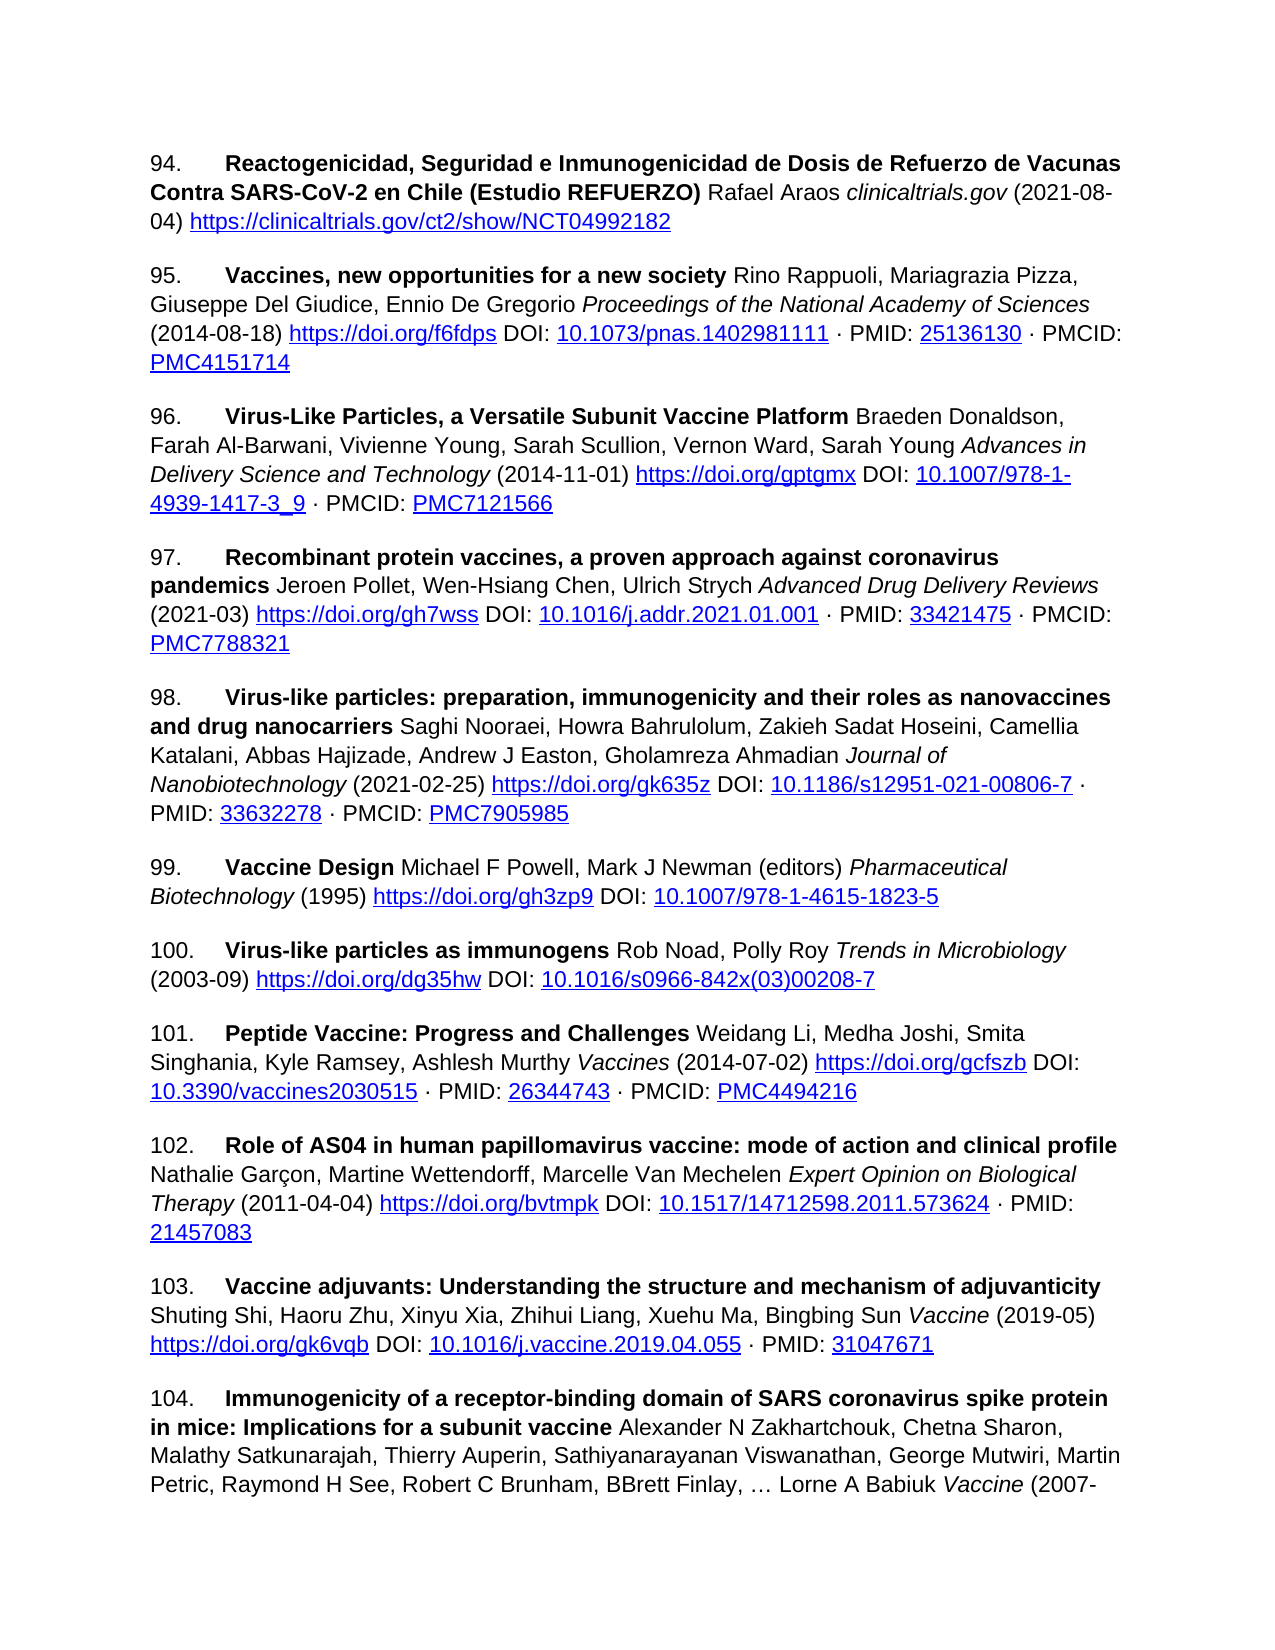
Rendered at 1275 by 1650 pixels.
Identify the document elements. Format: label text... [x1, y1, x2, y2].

text 103. Vaccine adjuvants: Understanding the structure and mechanism of adjuvanticity Shuting Shi, Haoru Zhu, Xinyu Xia, Zhihui Liang, Xuehu Ma, Bingbing Sun Vaccine (2019-05) https://doi.org/gk6vqb DOI: 10.1016/j.vaccine.2019.04.055 · PMID: 31047671 [150, 1273, 1125, 1357]
text 96. Virus-Like Particles, a Versatile Subunit Vaccine Platform Braeden Donaldson, Farah Al-Barwani, Vivienne Young, Sarah Scullion, Vernon Ward, Sarah Young Advances in Delivery Science and Technology (2014-11-01) https://doi.org/gptgmx DOI: 10.1007/978-1-4939-1417-3_9 · PMCID: PMC7121566 [150, 403, 1125, 516]
text 102. Role of AS04 in human papillomavirus vaccine: mode of action and clinical profile Nathalie Garçon, Martine Wettendorff, Marcelle Van Mechelen Expert Opinion on Biological Therapy (2011-04-04) https://doi.org/bvtmpk DOI: 10.1517/14712598.2011.573624 · PMID: 21457083 [150, 1132, 1125, 1245]
text 99. Vaccine Design Michael F Powell, Mark J Newman (editors) Pharmaceutical Biotechnology (1995) https://doi.org/gh3zp9 DOI: 10.1007/978-1-4615-1823-5 [150, 854, 1125, 909]
text 97. Recombinant protein vaccines, a proven approach against coronavirus pandemics Jeroen Pollet, Wen-Hsiang Chen, Ulrich Strych Advanced Drug Delivery Reviews (2021-03) https://doi.org/gh7wss DOI: 10.1016/j.addr.2021.01.001 · PMID: 33421475 · PMCID: PMC7788321 [150, 543, 1125, 657]
text 101. Peptide Vaccine: Progress and Challenges Weidang Li, Medha Joshi, Smita Singhania, Kyle Ramsey, Ashlesh Murthy Vaccines (2014-07-02) https://doi.org/gcfszb DOI: 10.3390/vaccines2030515 · PMID: 26344743 · PMCID: PMC4494216 [150, 1020, 1125, 1104]
text 94. Reactogenicidad, Seguridad e Inmunogenicidad de Dosis de Refuerzo de Vacunas Contra SARS-CoV-2 en Chile (Estudio REFUERZO) Rafael Araos clinicaltrials.gov (2021-08-04) https://clinicaltrials.gov/ct2/show/NCT04992182 [150, 150, 1125, 234]
text 100. Virus-like particles as immunogens Rob Noad, Polly Roy Trends in Microbiology (2003-09) https://doi.org/dg35hw DOI: 10.1016/s0966-842x(03)00208-7 [150, 937, 1125, 992]
text 98. Virus-like particles: preparation, immunogenicity and their roles as nanovaccines and drug nanocarriers Saghi Nooraei, Howra Bahrulolum, Zakieh Sadat Hoseini, Camellia Katalani, Abbas Hajizade, Andrew J Easton, Gholamreza Ahmadian Journal of Nanobiotechnology (2021-02-25) https://doi.org/gk635z DOI: 10.1186/s12951-021-00806-7 · PMID: 33632278 · PMCID: PMC7905985 [150, 684, 1125, 827]
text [150, 1384, 1125, 1498]
text 95. Vaccines, new opportunities for a new society Rino Rappuoli, Mariagrazia Pizza, Giuseppe Del Giudice, Ennio De Gregorio Proceedings of the National Academy of Sciences (2014-08-18) https://doi.org/f6fdps DOI: 10.1073/pnas.1402981111 · PMID: 25136130 · PMCID: PMC4151714 [150, 262, 1125, 375]
